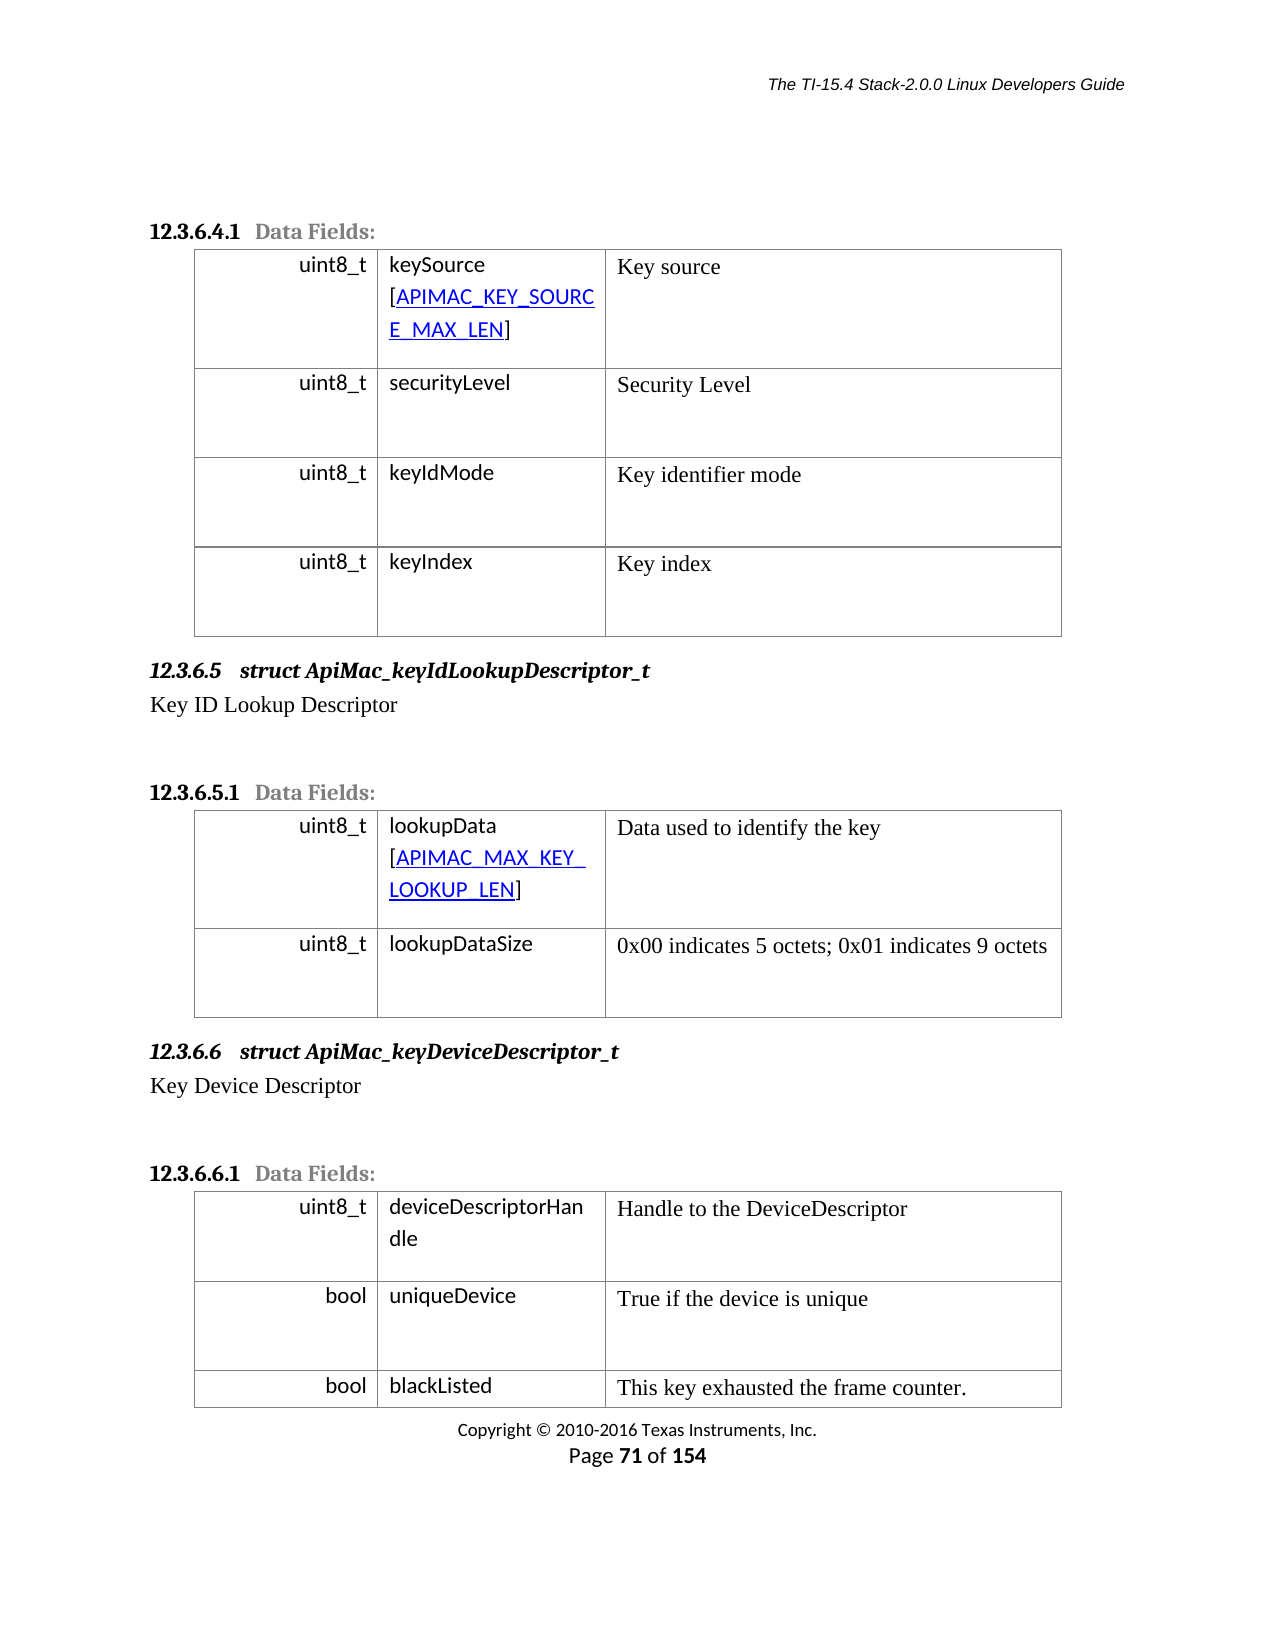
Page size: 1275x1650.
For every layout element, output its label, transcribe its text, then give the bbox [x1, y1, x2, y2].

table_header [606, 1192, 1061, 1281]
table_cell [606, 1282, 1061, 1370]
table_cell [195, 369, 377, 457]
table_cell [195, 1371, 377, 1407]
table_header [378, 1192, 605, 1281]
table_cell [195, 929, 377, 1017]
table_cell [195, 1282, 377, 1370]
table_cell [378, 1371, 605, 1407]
subtitle Data Fields: [150, 219, 1125, 245]
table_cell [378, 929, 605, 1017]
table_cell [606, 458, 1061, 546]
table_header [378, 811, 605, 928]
text Key ID Lookup Descriptor [150, 691, 1125, 717]
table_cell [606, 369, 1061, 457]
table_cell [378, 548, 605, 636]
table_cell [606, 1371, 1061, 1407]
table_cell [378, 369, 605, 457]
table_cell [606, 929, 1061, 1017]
subtitle struct ApiMac_keyDeviceDescriptor_t [150, 1039, 1125, 1066]
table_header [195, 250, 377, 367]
subtitle Data Fields: [150, 779, 1125, 806]
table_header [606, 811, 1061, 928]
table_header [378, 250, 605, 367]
text Key Device Descriptor [150, 1072, 1125, 1099]
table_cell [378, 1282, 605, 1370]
subtitle struct ApiMac_keyIdLookupDescriptor_t [150, 658, 1125, 684]
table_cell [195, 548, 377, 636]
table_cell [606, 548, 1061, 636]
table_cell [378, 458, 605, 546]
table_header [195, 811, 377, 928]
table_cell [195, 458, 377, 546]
subtitle Data Fields: [150, 1161, 1125, 1187]
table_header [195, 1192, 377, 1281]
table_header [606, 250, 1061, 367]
